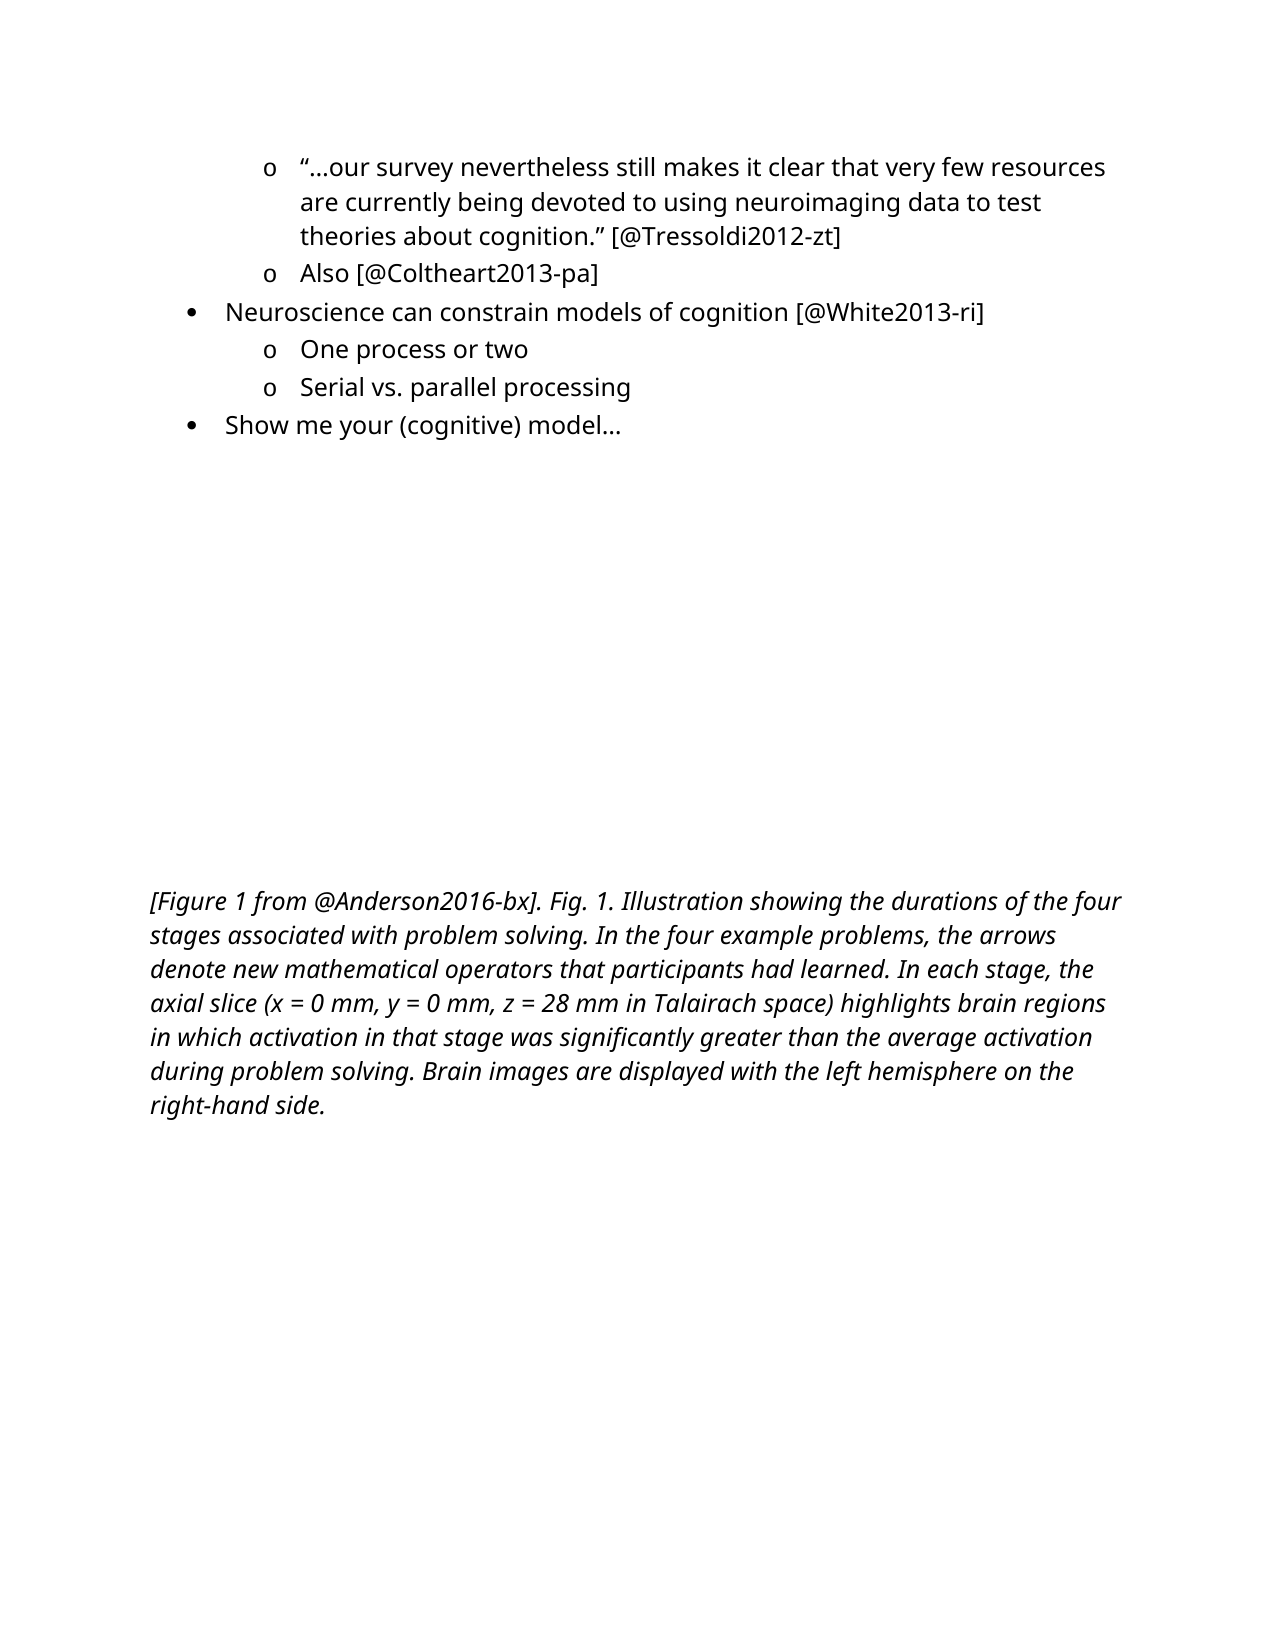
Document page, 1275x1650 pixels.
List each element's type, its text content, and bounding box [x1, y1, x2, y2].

list Also [@Coltheart2013-pa] [262, 256, 1125, 290]
list One process or two [262, 332, 1125, 366]
list “…our survey nevertheless still makes it clear that very few resources are currently being devoted to using neuroimaging data to test theories about cognition.” [@Tressoldi2012-zt] [262, 150, 1125, 252]
list Show me your (cognitive) model… [187, 408, 1125, 442]
list Neuroscience can constrain models of cognition [@White2013-ri] [187, 294, 1125, 328]
text [Figure 1 from @Anderson2016-bx]. Fig. 1. Illustration showing the durations of the four stages associated with problem solving. In the four example problems, the arrows denote new mathematical operators that participants had learned. In each stage, the axial slice (x = 0 mm, y = 0 mm, z = 28 mm in Talairach space) highlights brain regions in which activation in that stage was significantly greater than the average activation during problem solving. Brain images are displayed with the left hemisphere on the right-hand side. [150, 883, 1125, 1122]
list Serial vs. parallel processing [262, 370, 1125, 404]
